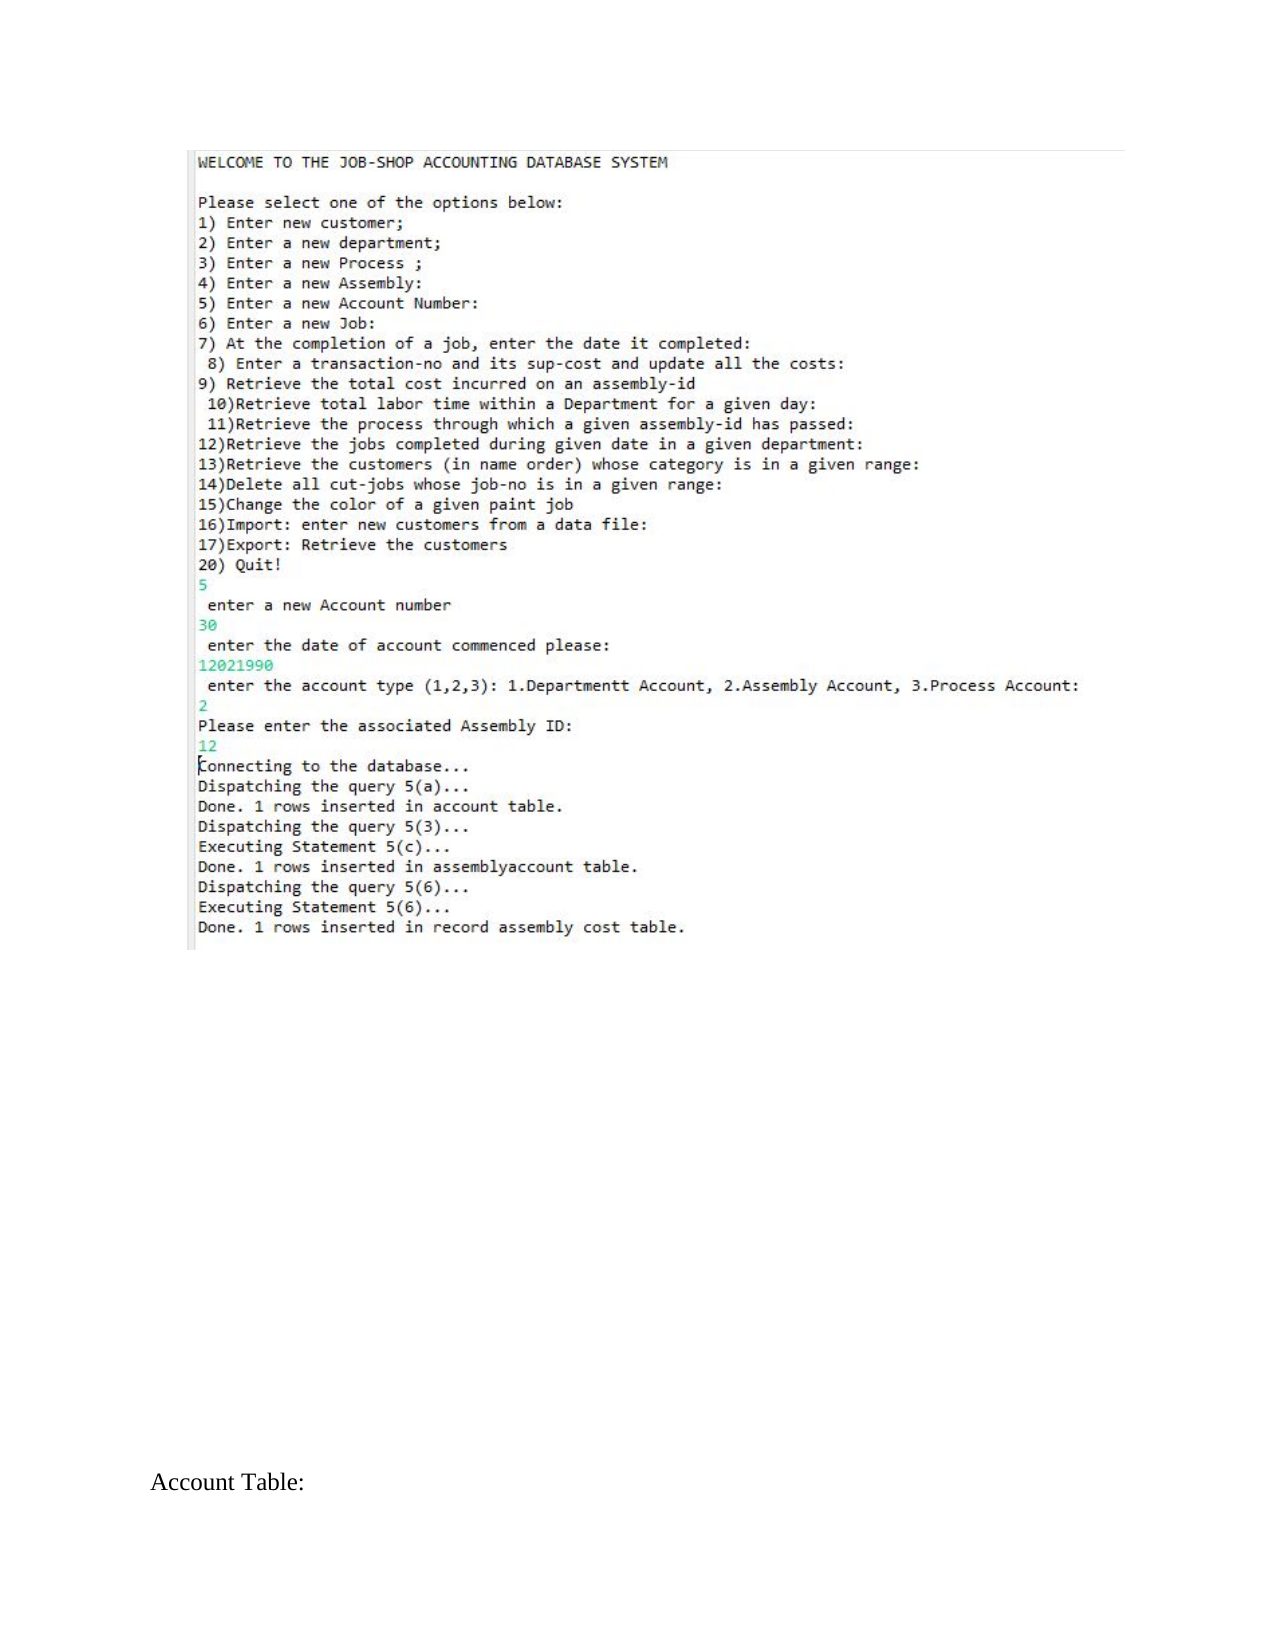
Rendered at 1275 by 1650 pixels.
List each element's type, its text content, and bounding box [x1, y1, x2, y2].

text Account Table: [150, 1467, 1125, 1496]
picture [150, 150, 1125, 950]
